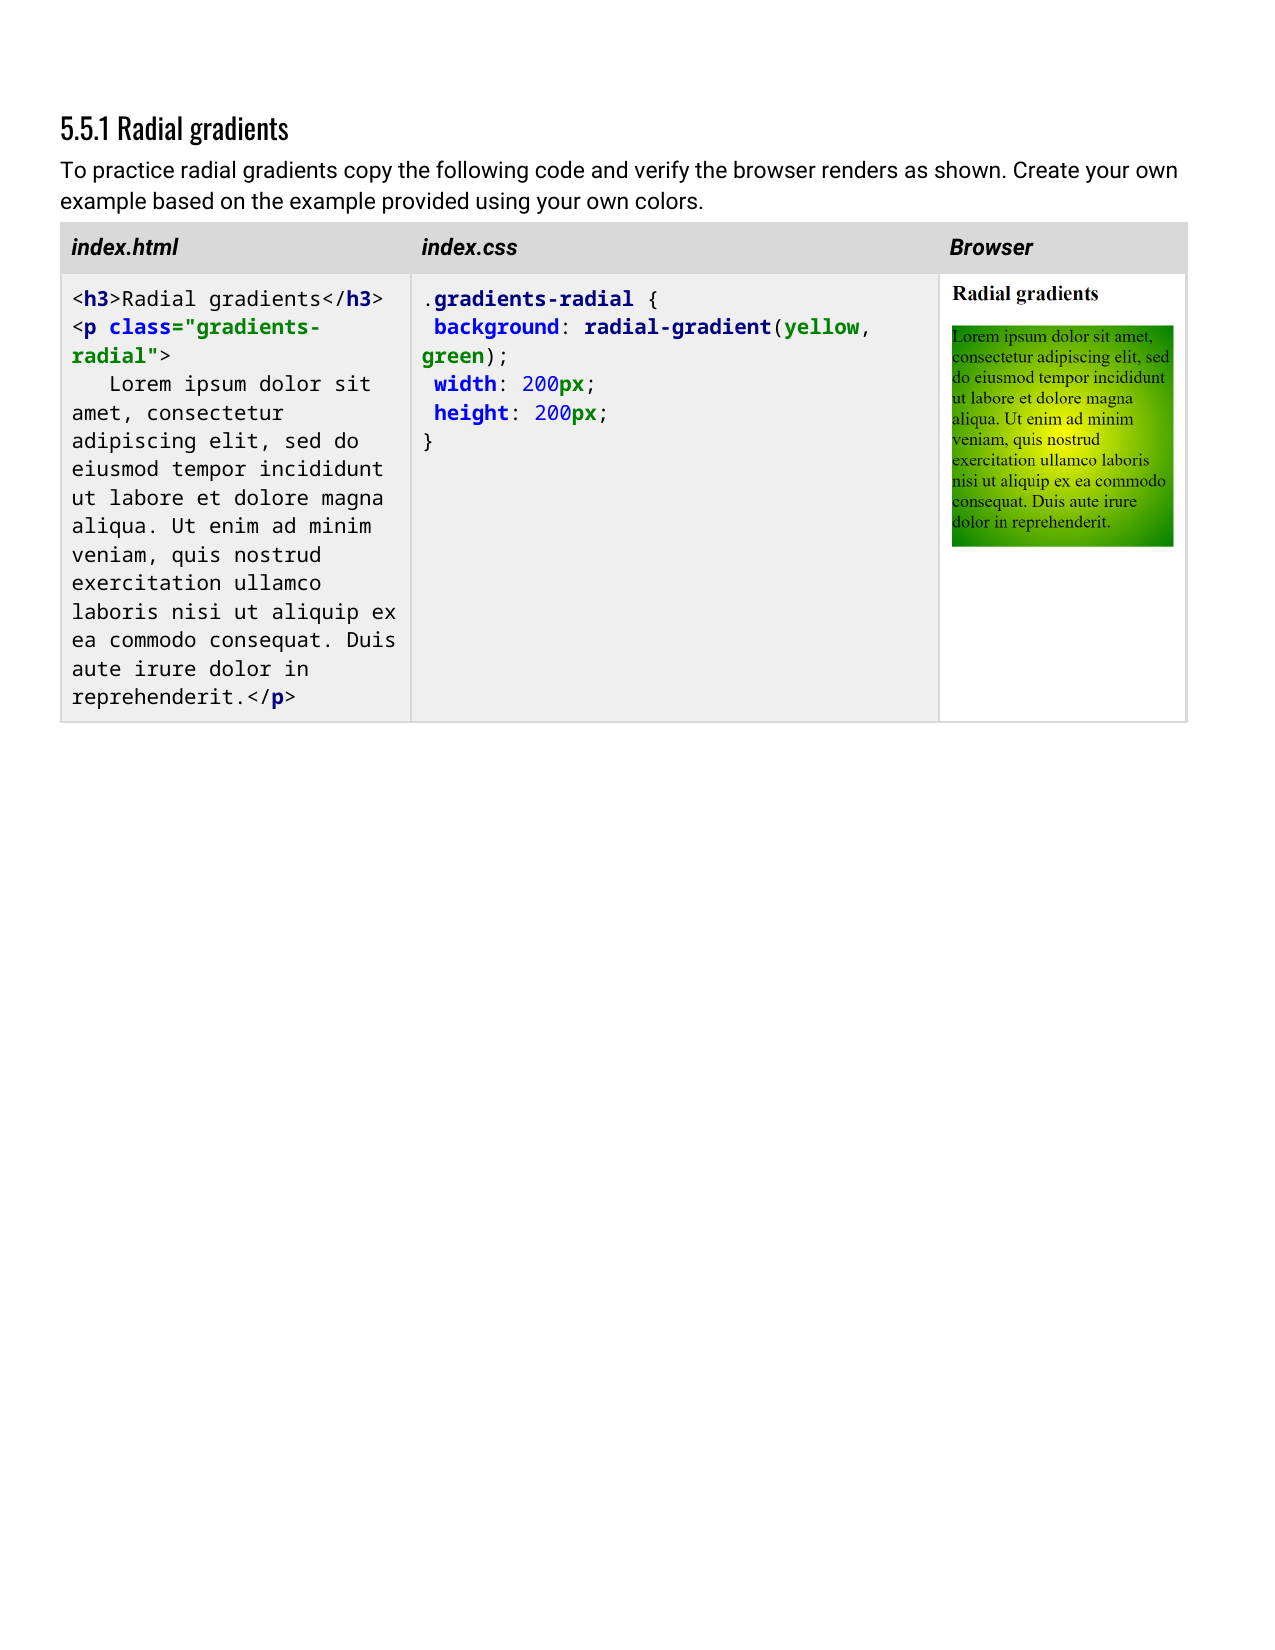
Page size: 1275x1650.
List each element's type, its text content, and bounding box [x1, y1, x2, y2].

table_header index.html [62, 224, 410, 271]
table_header Browser [940, 224, 1185, 271]
table_cell .gradients-radial { background: radial-gradient(yellow, green); width: 200px; height: 200px; } [412, 274, 938, 721]
table_cell [940, 274, 1185, 721]
subtitle 5.5.1 Radial gradients [60, 106, 1215, 149]
table_cell <h3>Radial gradients</h3> <p class="gradients-radial"> Lorem ipsum dolor sit amet, consectetur adipiscing elit, sed do eiusmod tempor incididunt ut labore et dolore magna aliqua. Ut enim ad minim veniam, quis nostrud exercitation ullamco laboris nisi ut aliquip ex ea commodo consequat. Duis aute irure dolor in reprehenderit.</p> [62, 274, 410, 721]
text To practice radial gradients copy the following code and verify the browser renders as shown. Create your own example based on the example provided using your own colors. [60, 157, 1215, 215]
table_header index.css [412, 224, 938, 271]
picture [949, 283, 1175, 547]
